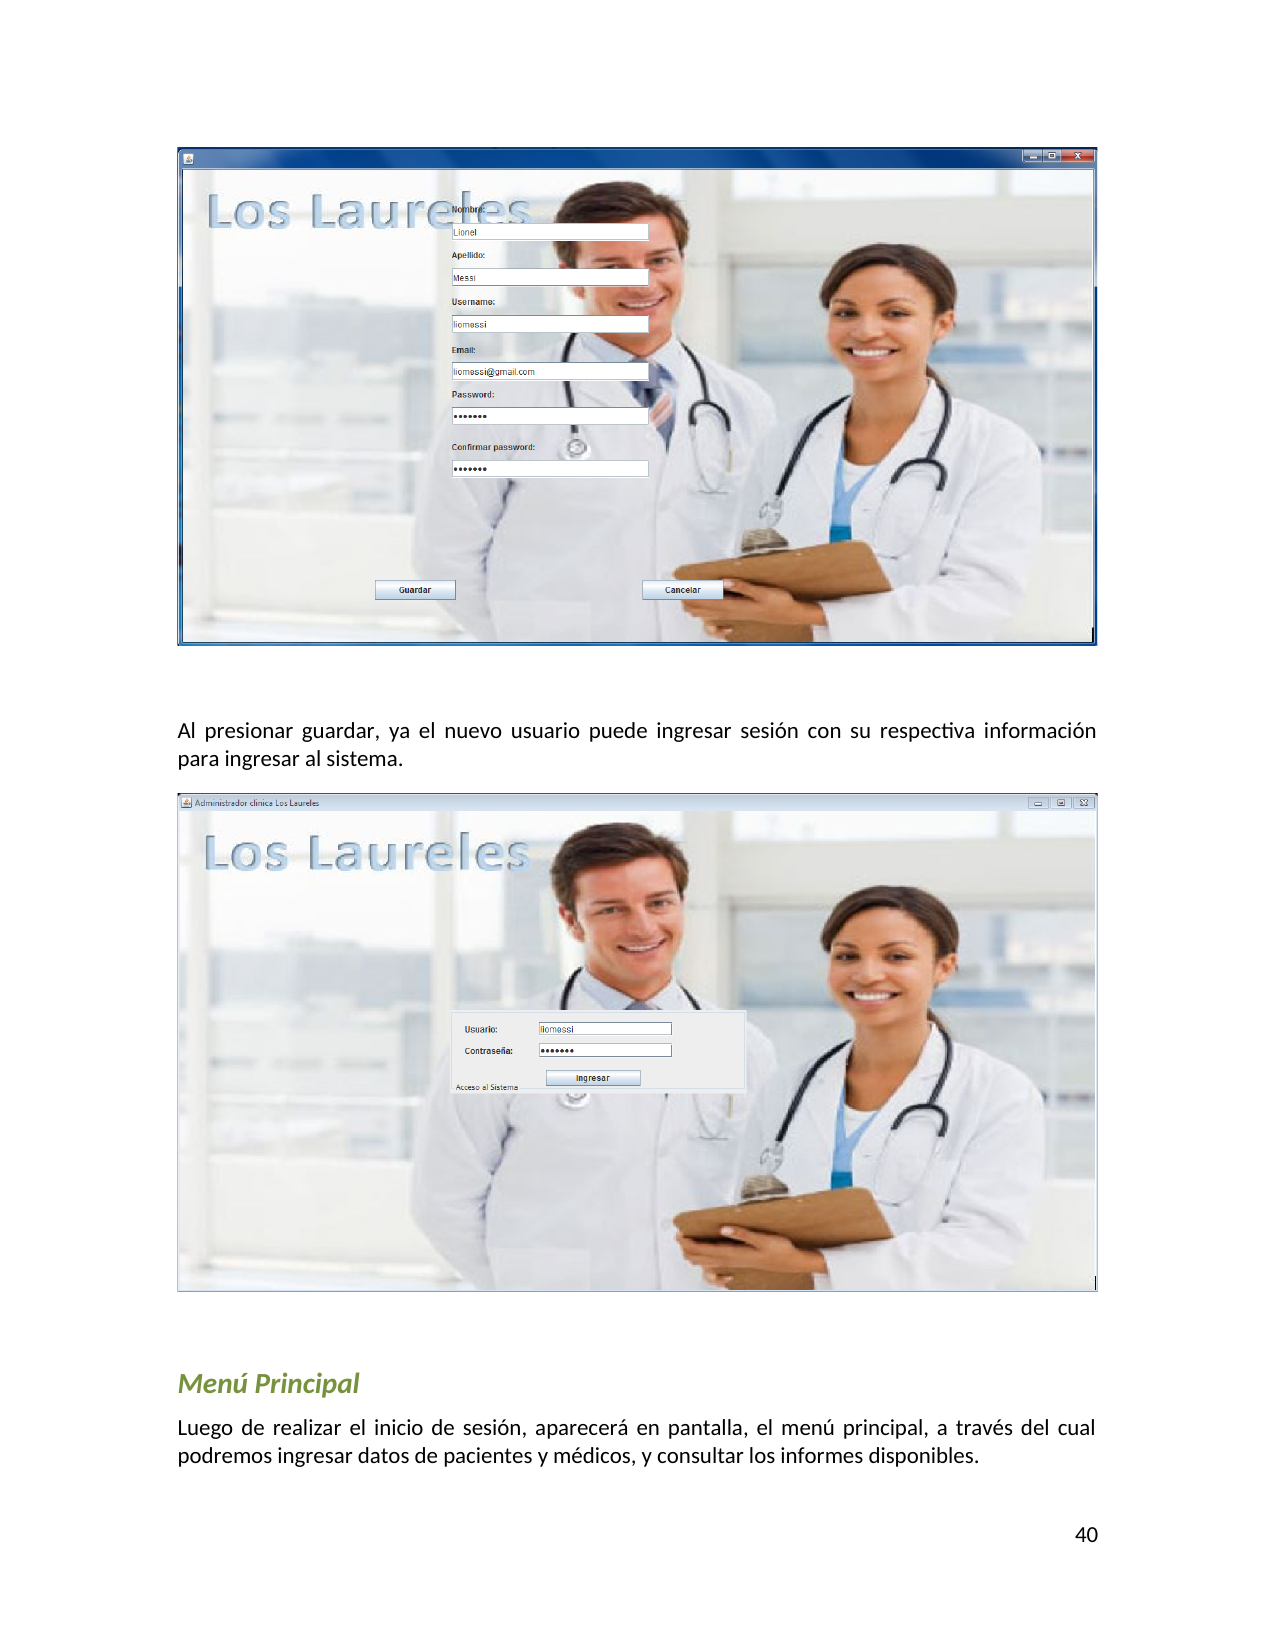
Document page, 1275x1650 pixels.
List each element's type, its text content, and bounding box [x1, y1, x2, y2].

text Menú Principal [177, 1366, 1098, 1401]
picture [177, 793, 1098, 1292]
text Al presionar guardar, ya el nuevo usuario puede ingresar sesión con su respectiva información para ingresar al sistema. [177, 716, 1098, 772]
picture [177, 147, 1098, 646]
text Luego de realizar el inicio de sesión, aparecerá en pantalla, el menú principal, a través del cual podremos ingresar datos de pacientes y médicos, y consultar los informes disponibles. [177, 1413, 1098, 1469]
